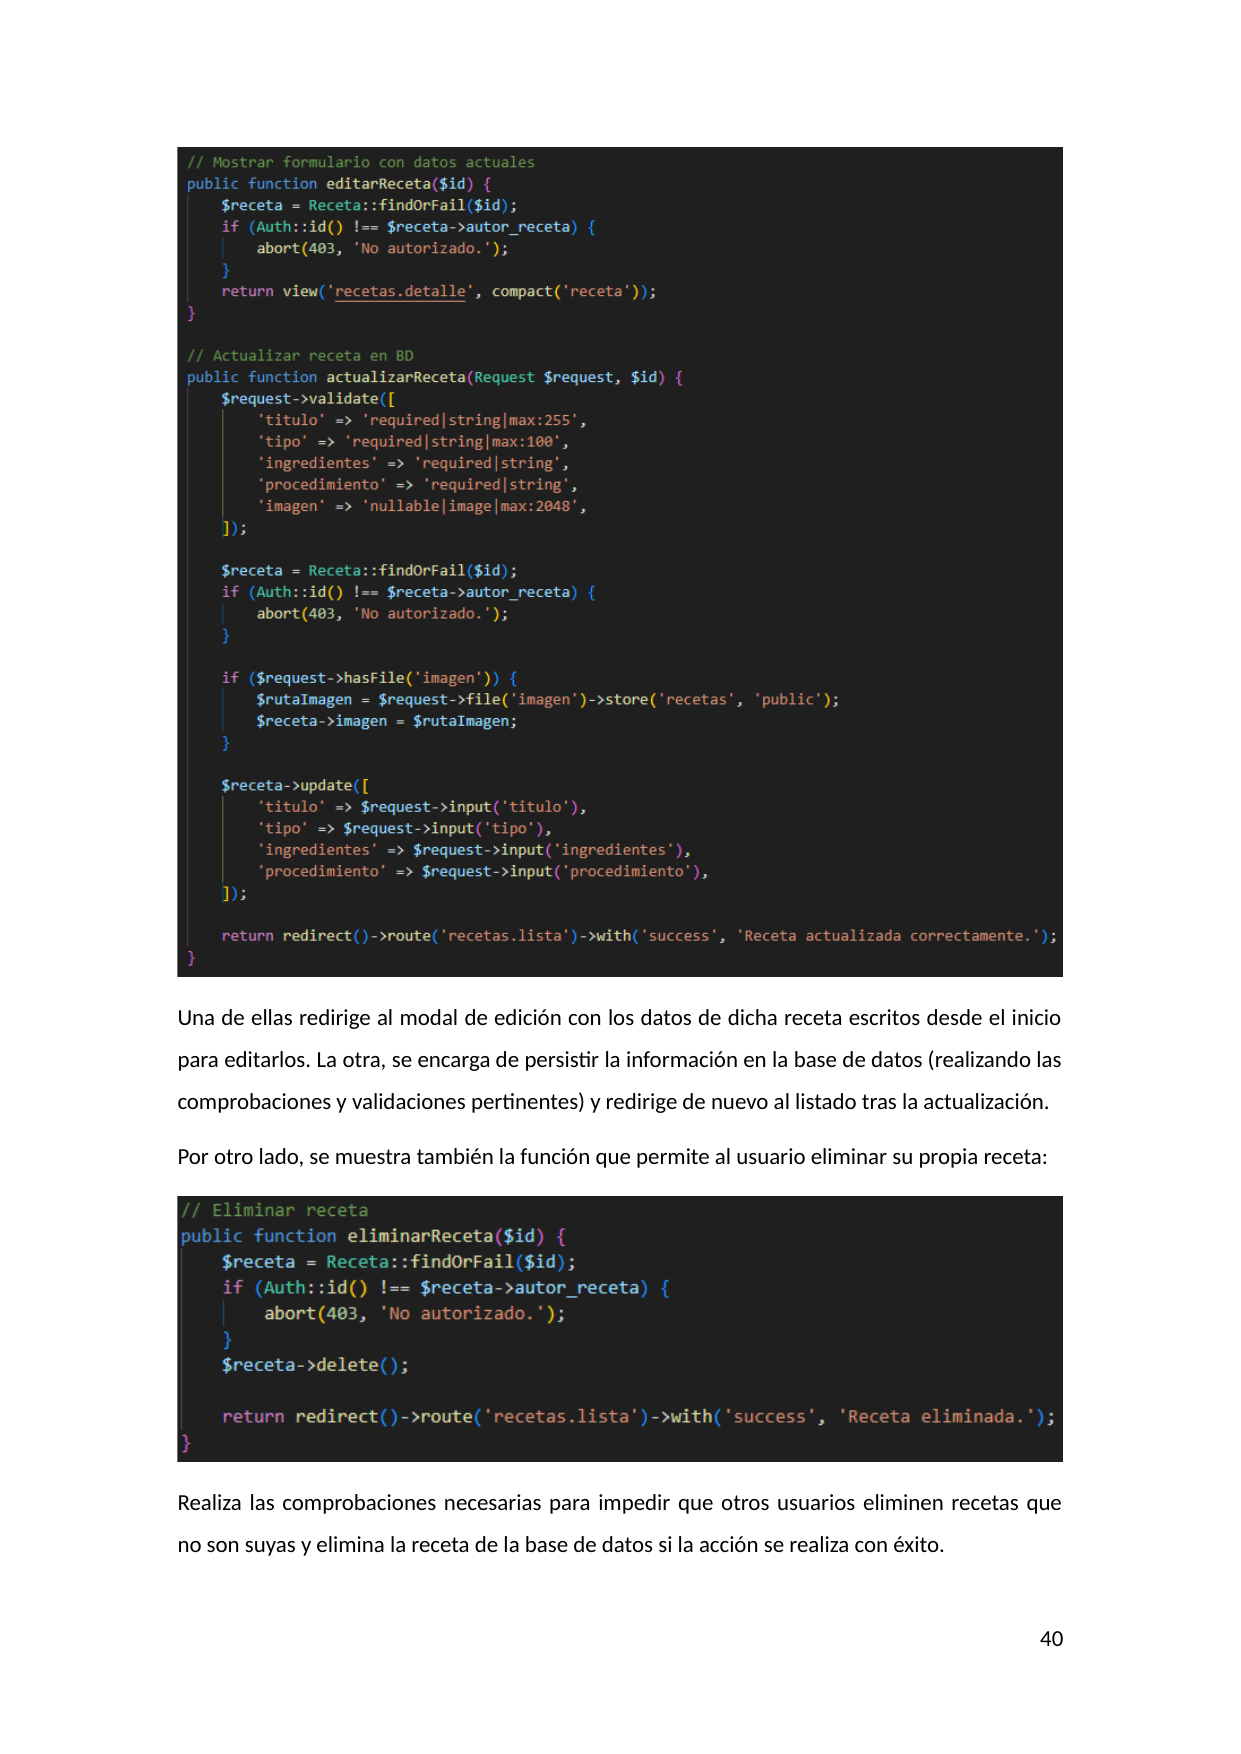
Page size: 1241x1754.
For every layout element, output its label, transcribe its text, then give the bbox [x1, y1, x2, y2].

picture [177, 147, 1063, 977]
text Por otro lado, se muestra también la función que permite al usuario eliminar su propia receta: [177, 1142, 1063, 1170]
picture [177, 1196, 1063, 1462]
text Una de ellas redirige al modal de edición con los datos de dicha receta escritos desde el inicio para editarlos. La otra, se encarga de persistir la información en la base de datos (realizando las comprobaciones y validaciones pertinentes) y redirige de nuevo al listado tras la actualización. [177, 1003, 1063, 1115]
text Realiza las comprobaciones necesarias para impedir que otros usuarios eliminen recetas que no son suyas y elimina la receta de la base de datos si la acción se realiza con éxito. [177, 1488, 1063, 1558]
